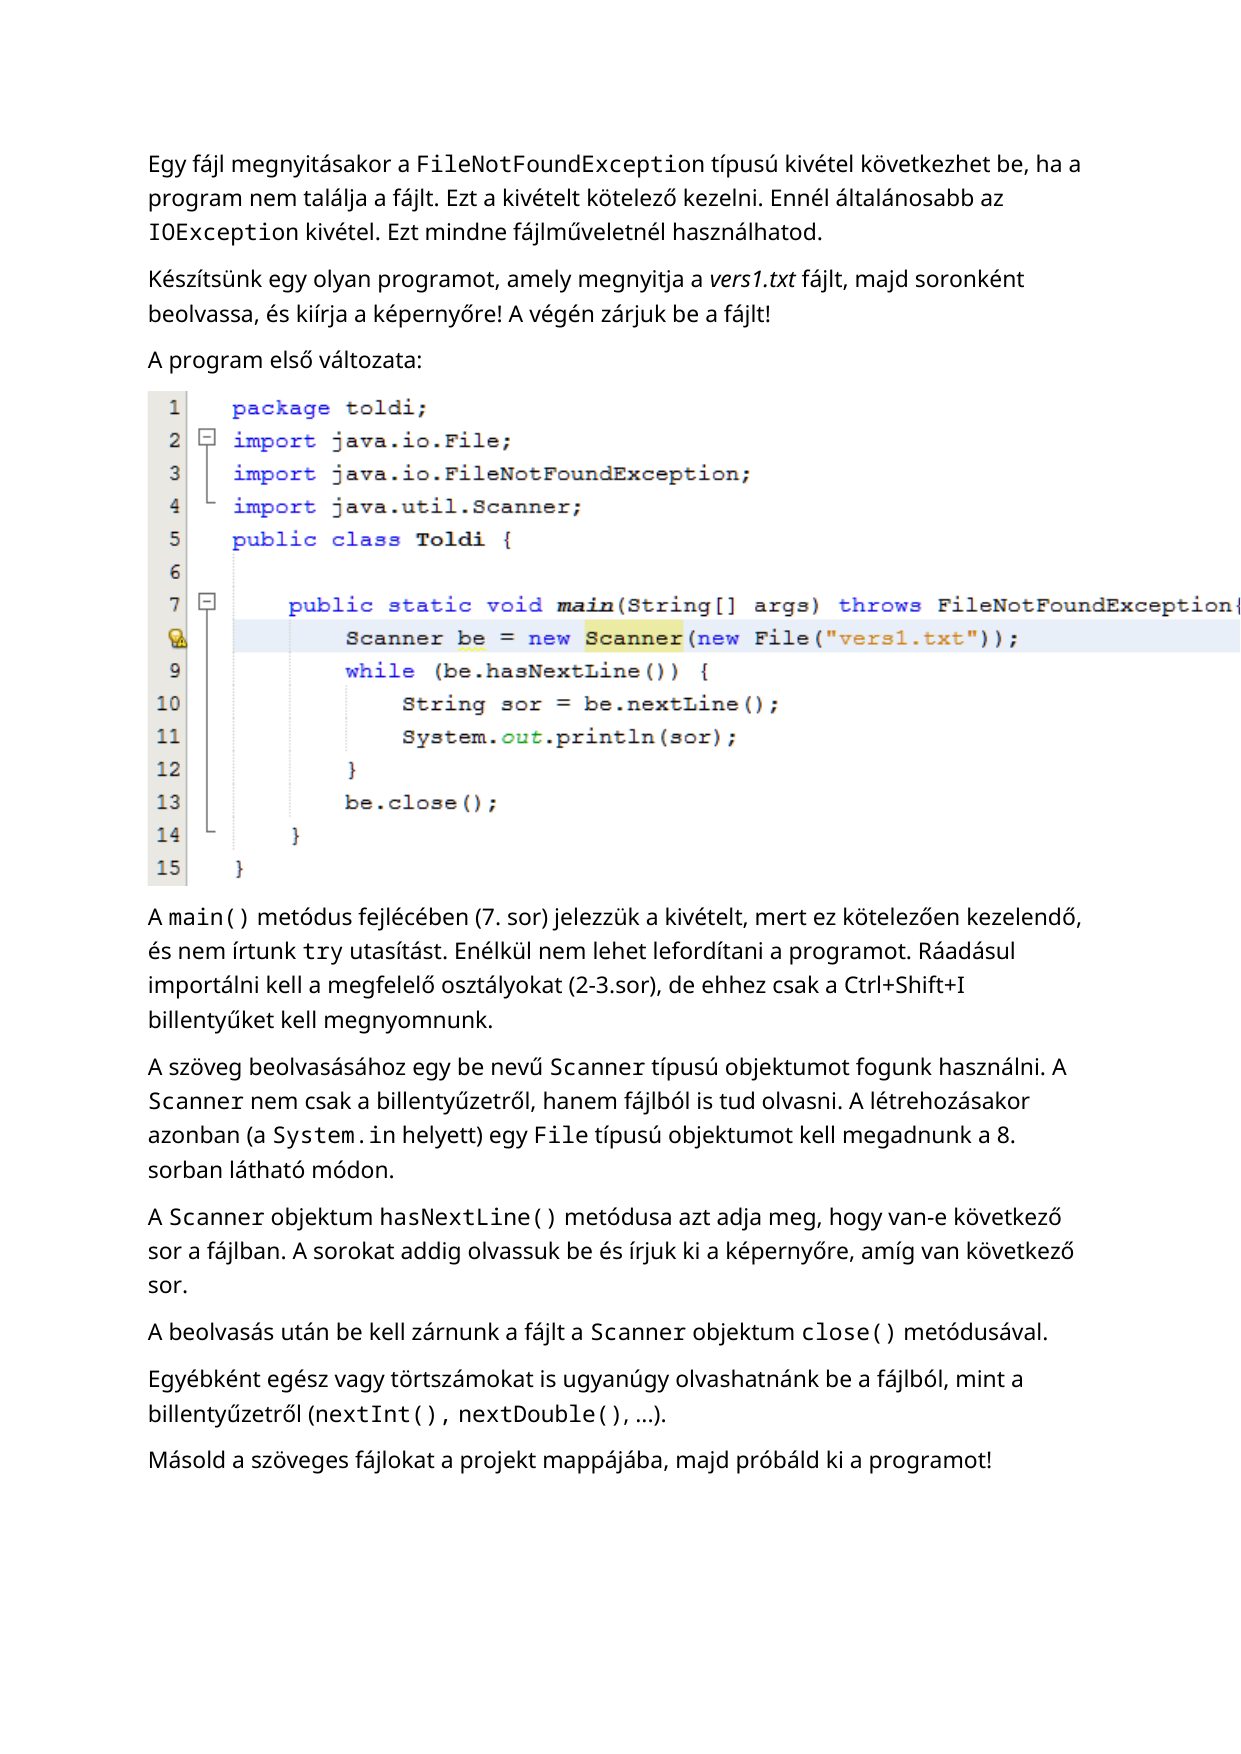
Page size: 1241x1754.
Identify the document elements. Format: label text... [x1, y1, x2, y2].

text A Scanner objektum hasNextLine() metódusa azt adja meg, hogy van-e következő sor a fájlban. A sorokat addig olvassuk be és írjuk ki a képernyőre, amíg van következő sor. [148, 1201, 1093, 1301]
text Készítsünk egy olyan programot, amely megnyitja a vers1.txt fájlt, majd soronként beolvassa, és kiírja a képernyőre! A végén zárjuk be a fájlt! [148, 263, 1093, 329]
text Egy fájl megnyitásakor a FileNotFoundException típusú kivétel következhet be, ha a program nem találja a fájlt. Ezt a kivételt kötelező kezelni. Ennél általánosabb az IOException kivétel. Ezt mindne fájlműveletnél használhatod. [148, 148, 1093, 248]
picture [147, 391, 1241, 886]
text Másold a szöveges fájlokat a projekt mappájába, majd próbáld ki a programot! [148, 1444, 1093, 1476]
text Egyébként egész vagy törtszámokat is ugyanúgy olvashatnánk be a fájlból, mint a billentyűzetről (nextInt(), nextDouble(), ...). [148, 1363, 1093, 1429]
text A main() metódus fejlécében (7. sor) jelezzük a kivételt, mert ez kötelezően kezelendő, és nem írtunk try utasítást. Enélkül nem lehet lefordítani a programot. Ráadásul importálni kell a megfelelő osztályokat (2-3.sor), de ehhez csak a Ctrl+Shift+I billentyűket kell megnyomnunk. [148, 901, 1093, 1035]
text A szöveg beolvasásához egy be nevű Scanner típusú objektumot fogunk használni. A Scanner nem csak a billentyűzetről, hanem fájlból is tud olvasni. A létrehozásakor azonban (a System.in helyett) egy File típusú objektumot kell megadnunk a 8. sorban látható módon. [148, 1051, 1093, 1185]
text A beolvasás után be kell zárnunk a fájlt a Scanner objektum close() metódusával. [148, 1316, 1093, 1348]
text A program első változata: [148, 344, 1093, 376]
